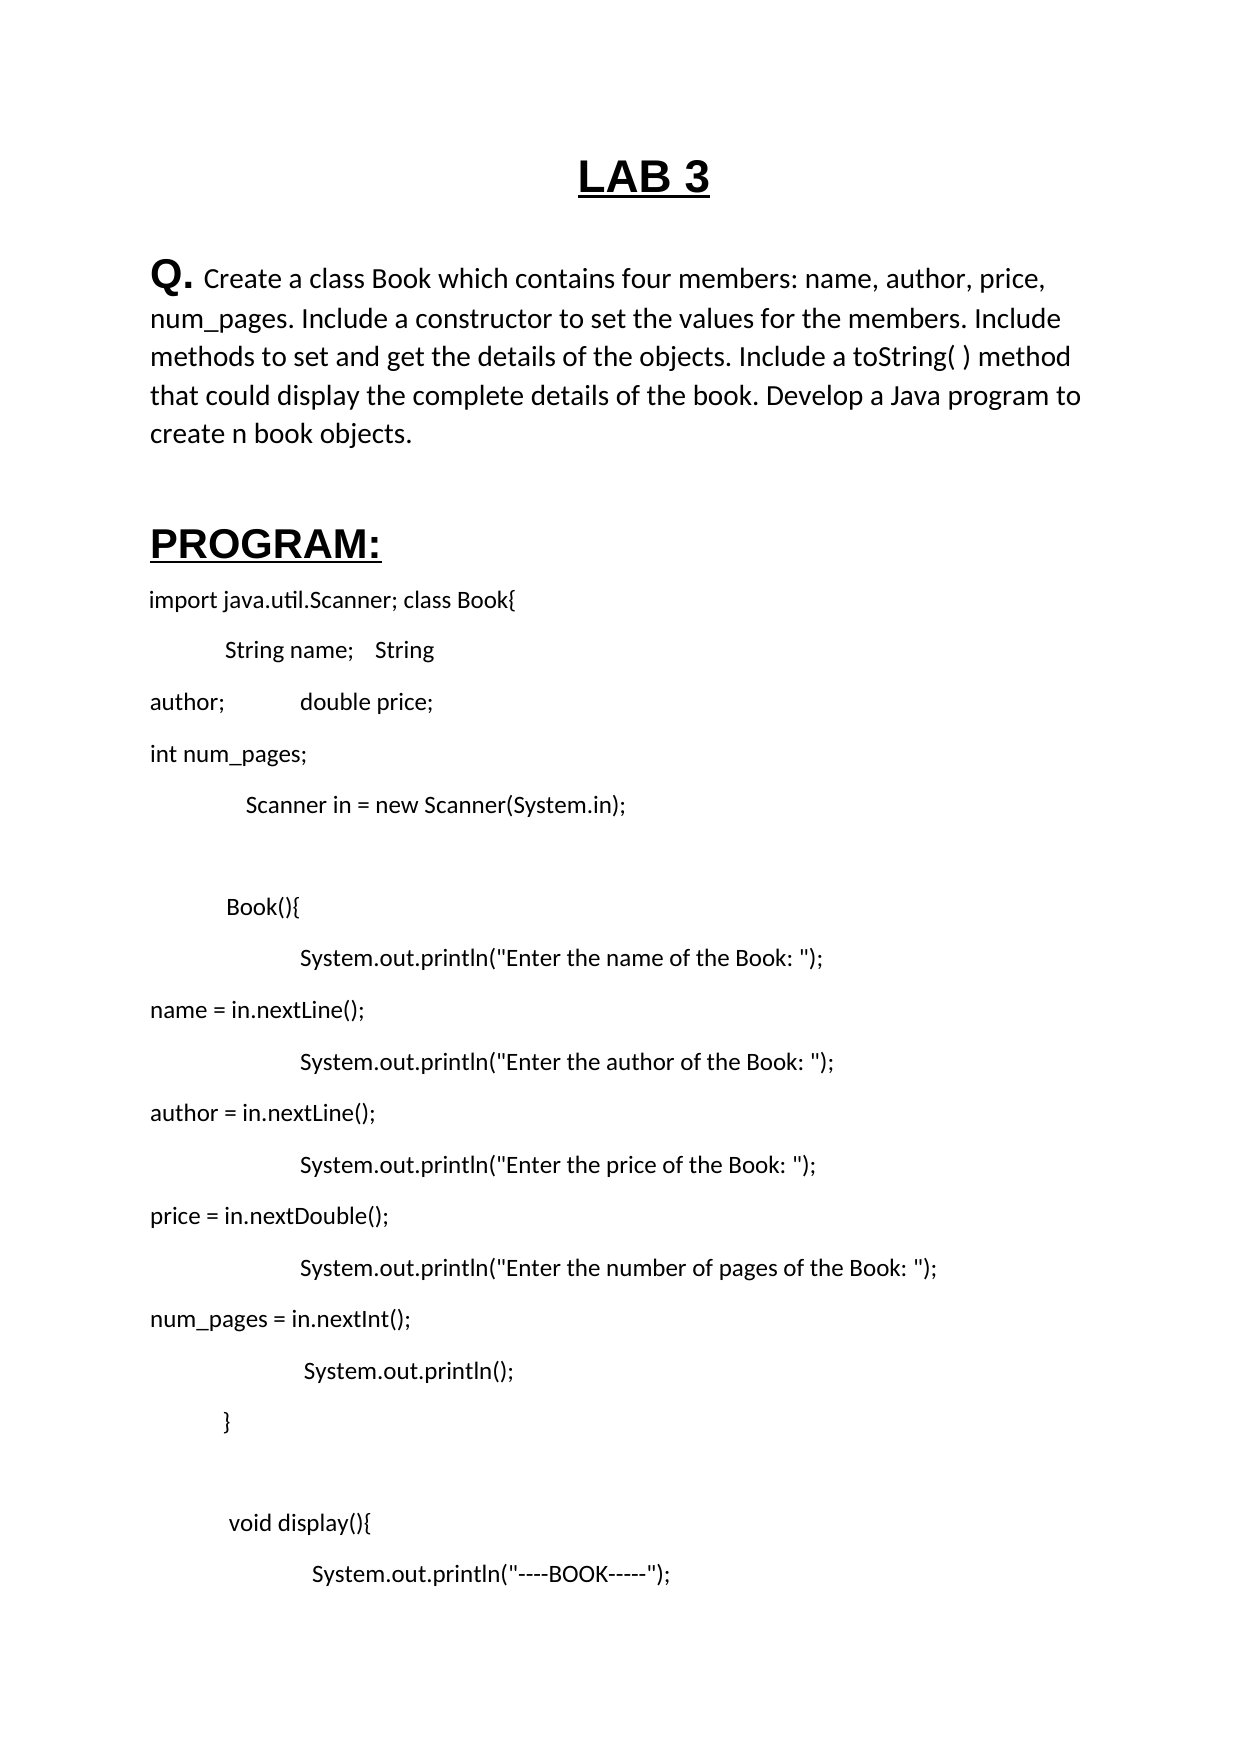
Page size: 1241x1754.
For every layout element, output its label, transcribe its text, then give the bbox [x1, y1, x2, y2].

text System.out.println("Enter the name of the Book: "); name = in.nextLine(); [148, 942, 976, 1024]
text import java.util.Scanner; class Book{ [148, 584, 1090, 614]
text String name; String author; double price; int num_pages; [148, 635, 448, 768]
text System.out.println(); [148, 1355, 1090, 1386]
text void display(){ [148, 1507, 1090, 1538]
text Q. Create a class Book which contains four members: name, author, price, num_pages. Include a constructor to set the values for the members. Include methods to set and get the details of the objects. Include a toString( ) method that could display the complete details of the book. Develop a Java program to create n book objects. [150, 249, 1090, 451]
text } [148, 1406, 1090, 1437]
text Scanner in = new Scanner(System.in); [148, 789, 1090, 820]
text System.out.println("----BOOK-----"); [148, 1559, 1090, 1589]
text LAB 3 [197, 150, 1090, 203]
text Book(){ [148, 891, 1090, 922]
text System.out.println("Enter the price of the Book: "); price = in.nextDouble(); [148, 1149, 959, 1231]
text System.out.println("Enter the author of the Book: "); author = in.nextLine(); [148, 1046, 976, 1128]
text PROGRAM: [150, 519, 1090, 567]
text System.out.println("Enter the number of pages of the Book: "); num_pages = in.nextInt(); [148, 1252, 1090, 1334]
